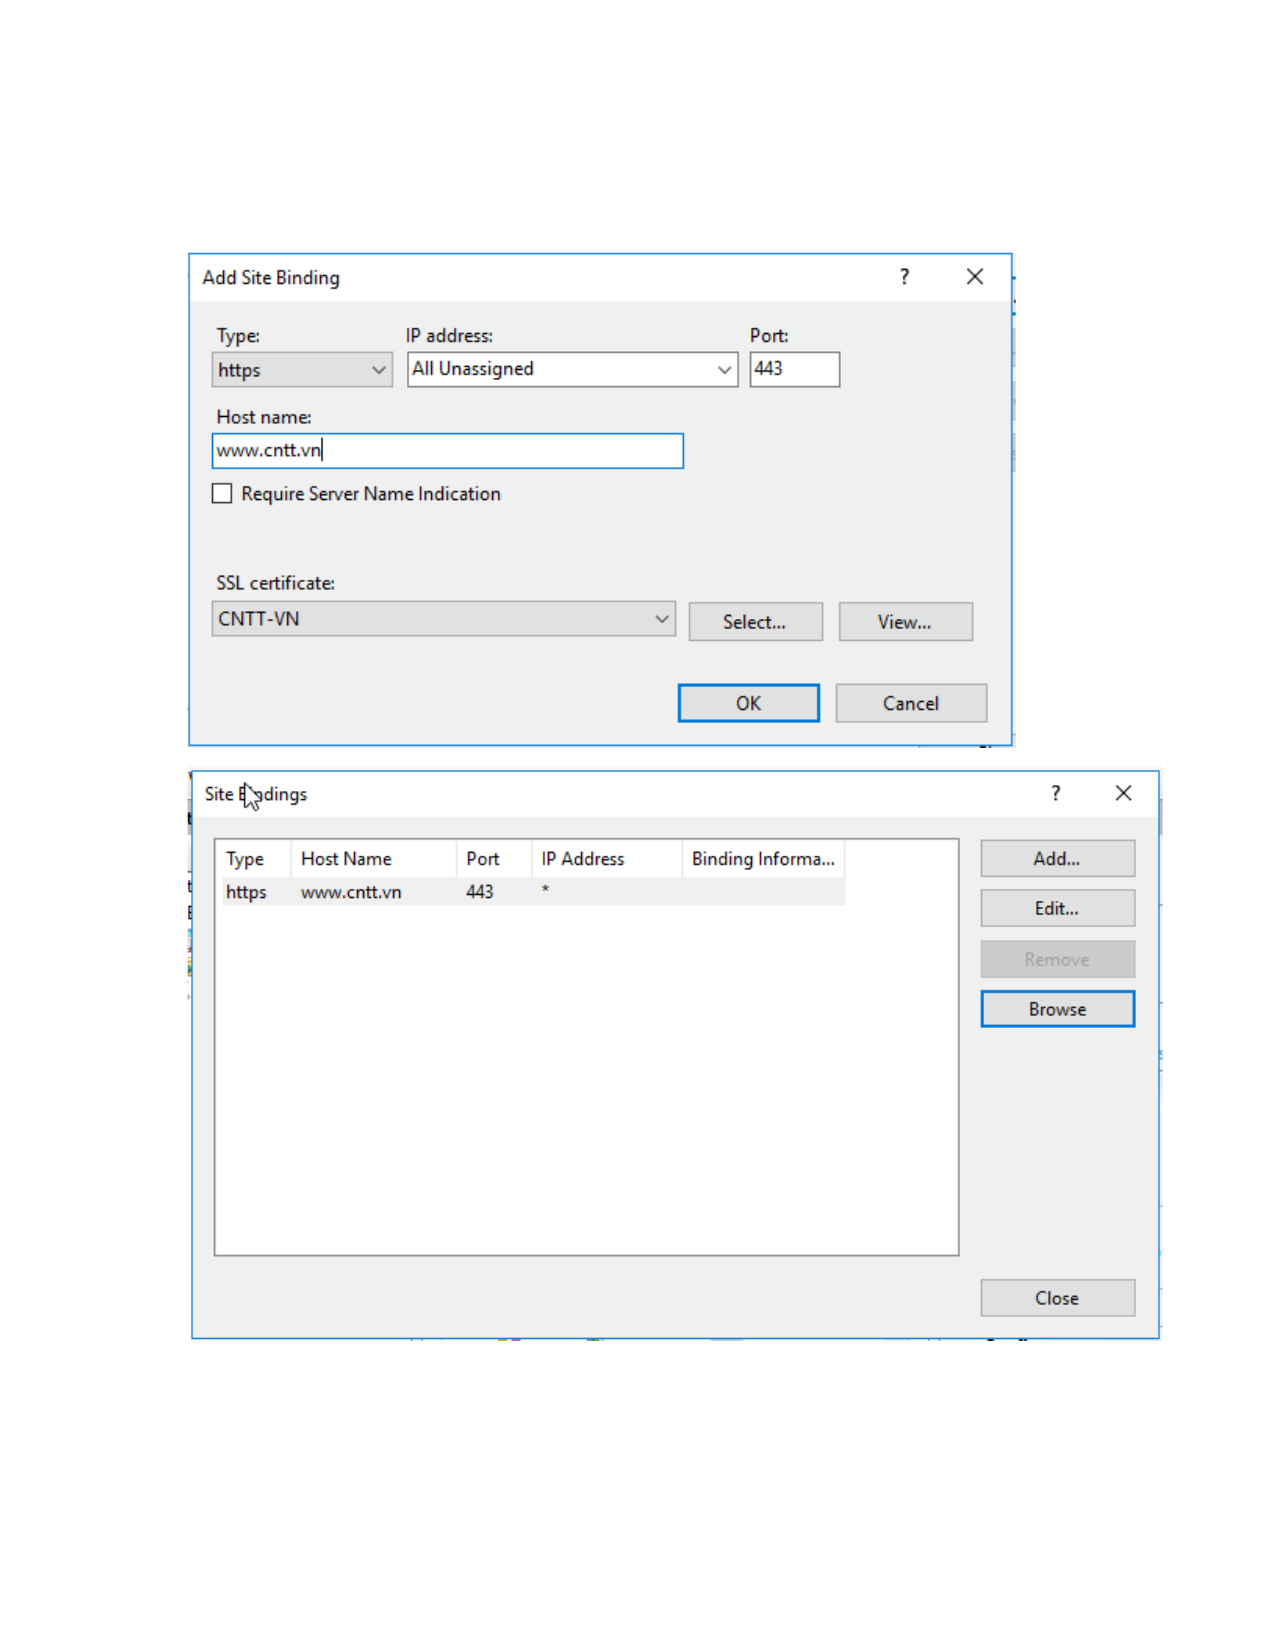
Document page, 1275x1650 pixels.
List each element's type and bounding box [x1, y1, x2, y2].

picture [187, 250, 1016, 748]
picture [187, 766, 1163, 1341]
